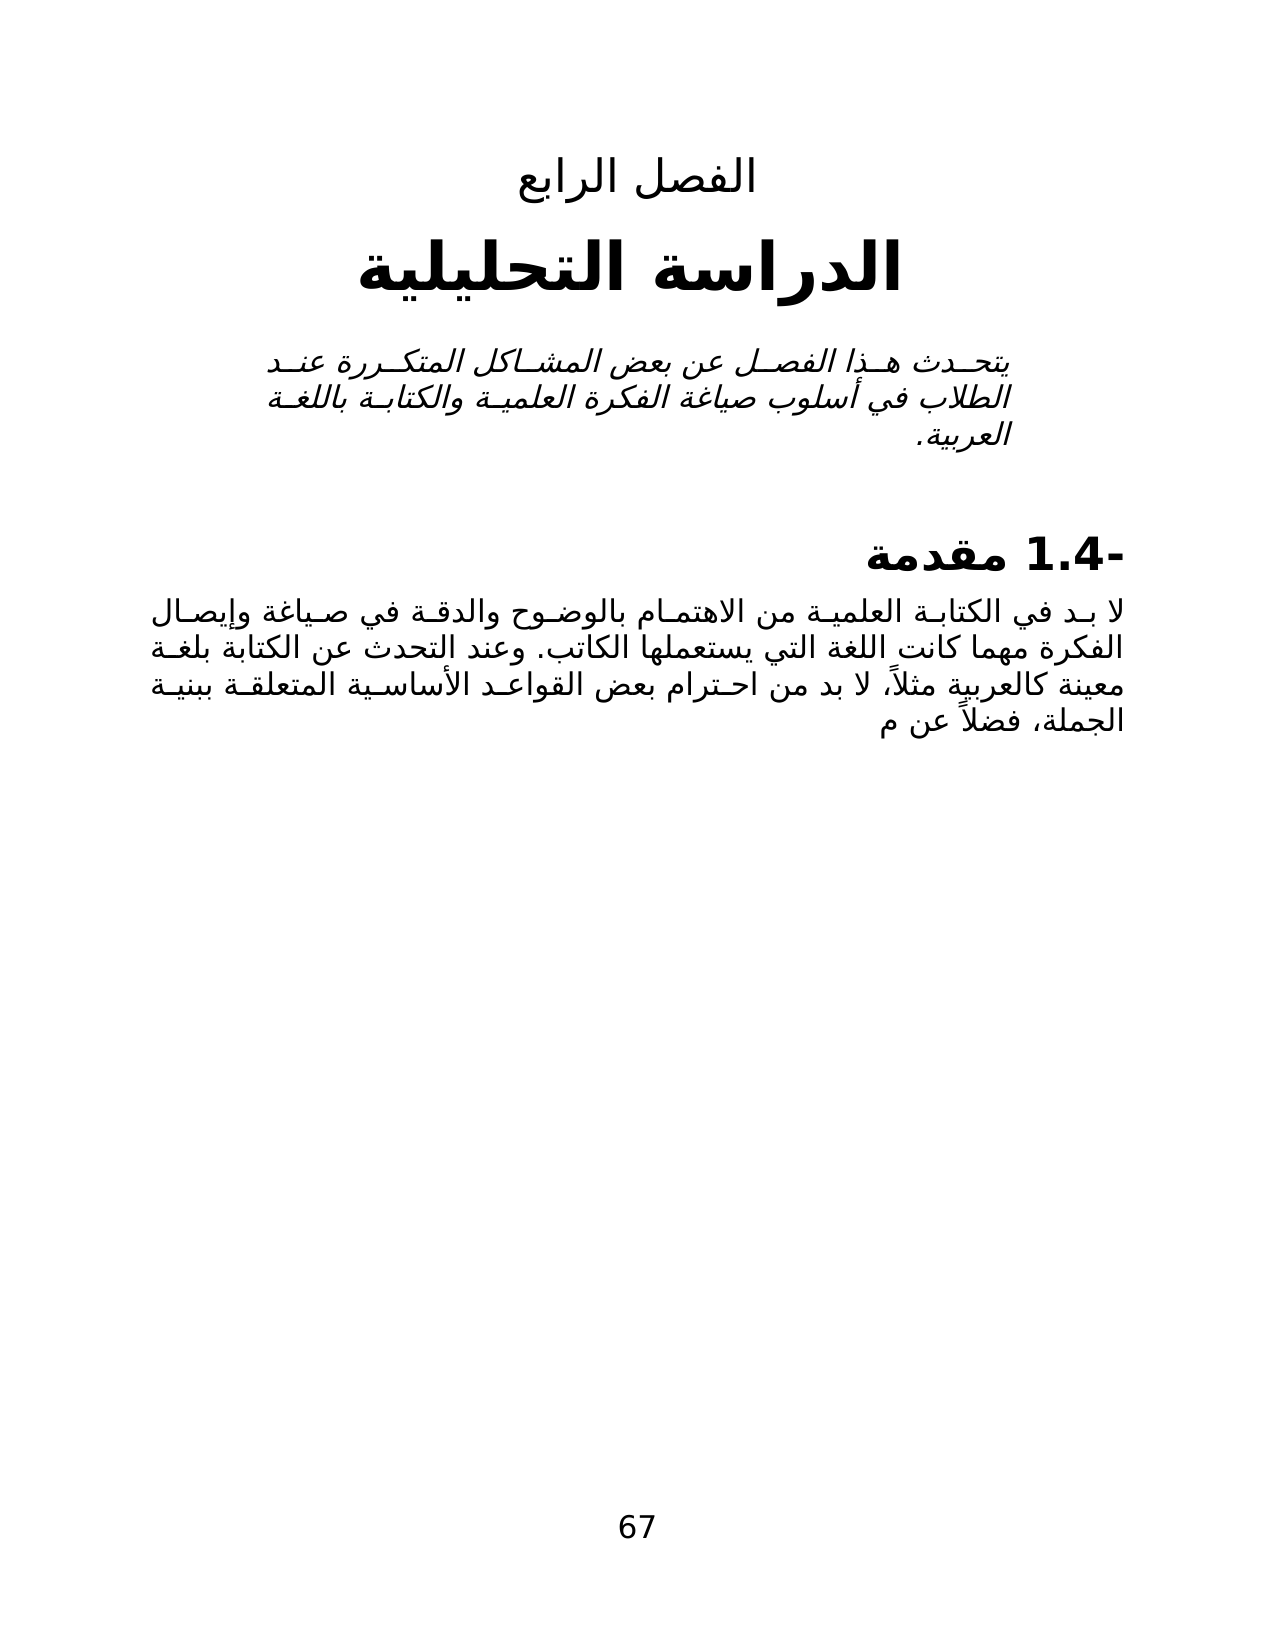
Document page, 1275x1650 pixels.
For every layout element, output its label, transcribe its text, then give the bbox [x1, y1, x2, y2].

text الفصل الرابع [150, 150, 1125, 203]
text لا بد في الكتابة العلمية من الاهتمام بالوضوح والدقة في صياغة وإيصال الفكرة مهما كانت اللغة التي يستعملها الكاتب. وعند التحدث عن الكتابة بلغة معينة كالعربية مثلاً، لا بد من احترام بعض القواعد الأساسية المتعلقة ببنية الجملة، فضلاً عن م [150, 593, 1125, 739]
text -1.4 مقدمة [150, 527, 1125, 581]
text يتحدث هذا الفصل عن بعض المشاكل المتكررة عند الطلاب في أسلوب صياغة الفكرة العلمية والكتابة باللغة العربية. [262, 343, 1009, 452]
text الدراسة التحليلية [225, 228, 1036, 306]
